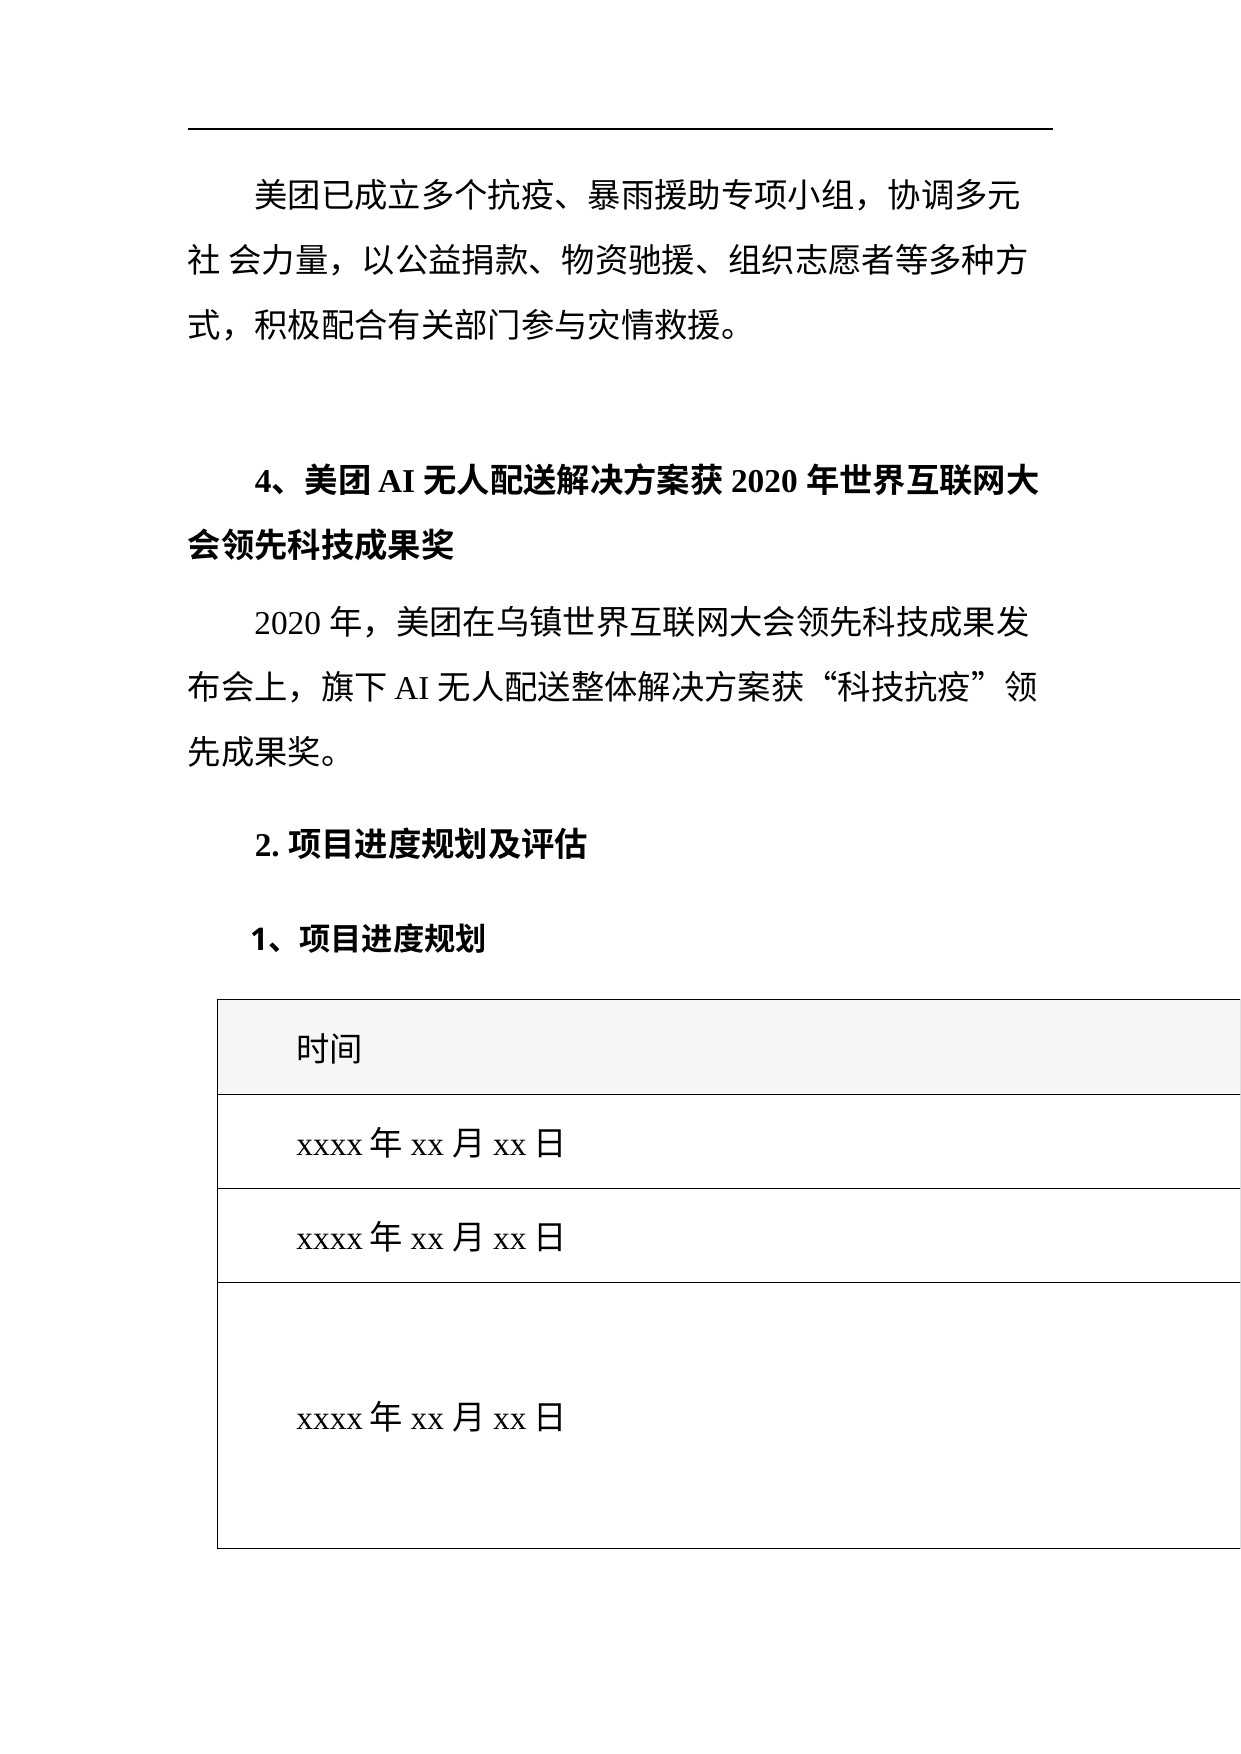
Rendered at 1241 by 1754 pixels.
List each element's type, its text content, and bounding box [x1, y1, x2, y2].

text 2020 年，美团在乌镇世界互联网大会领先科技成果发布会上，旗下AI 无人配送整体解决方案获“科技抗疫”领先成果奖。 [187, 588, 1053, 783]
table_cell xxxx年 xx 月 xx日 [218, 1189, 1240, 1282]
table_cell xxxx年 xx 月 xx日 [218, 1095, 1240, 1188]
subtitle 1、项目进度规划 [187, 904, 1053, 969]
table_cell xxxx年 xx 月 xx日 [218, 1283, 1240, 1548]
text 美团已成立多个抗疫、暴雨援助专项小组，协调多元社 会力量，以公益捐款、物资驰援、组织志愿者等多种方式，积极配合有关部门参与灾情救援。 [187, 160, 1053, 355]
table_header 时间 [218, 1000, 1240, 1093]
text 4、美团AI 无人配送解决方案获 2020 年世界互联网大会领先科技成果奖 [187, 445, 1053, 575]
subtitle 2. 项目进度规划及评估 [187, 810, 1053, 875]
